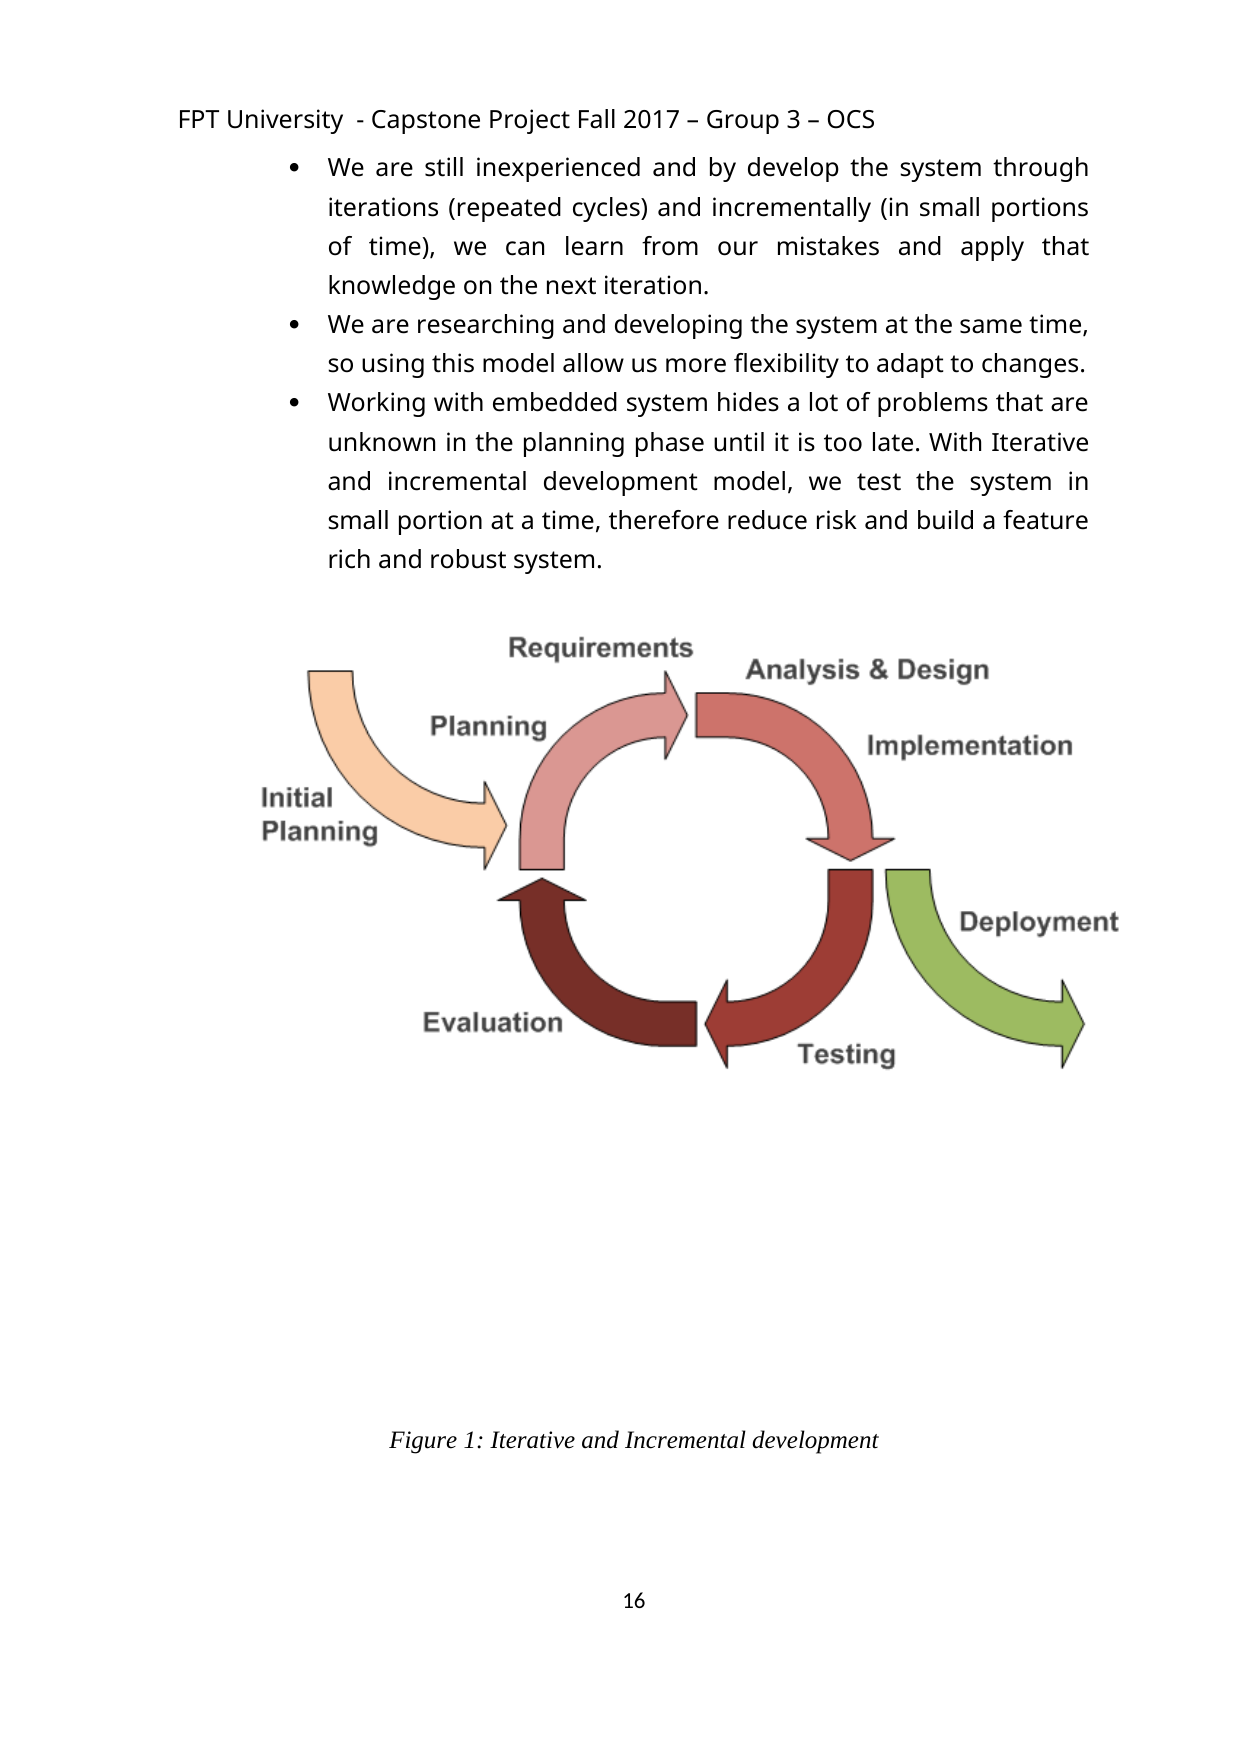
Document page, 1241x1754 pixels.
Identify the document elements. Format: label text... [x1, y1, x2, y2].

text Figure 1: Iterative and Incremental development [177, 1425, 1090, 1454]
list We are still inexperienced and by develop the system through iterations (repeated cycles) and incrementally (in small portions of time), we can learn from our mistakes and apply that knowledge on the next iteration. [290, 150, 1090, 302]
list We are researching and developing the system at the same time, so using this model allow us more flexibility to adapt to changes. [290, 307, 1090, 380]
list Working with embedded system hides a lot of problems that are unknown in the planning phase until it is too late. With Iterative and incremental development model, we test the system in small portion at a time, therefore reduce risk and build a feature rich and robust system. [290, 385, 1090, 576]
picture [249, 622, 1124, 1088]
